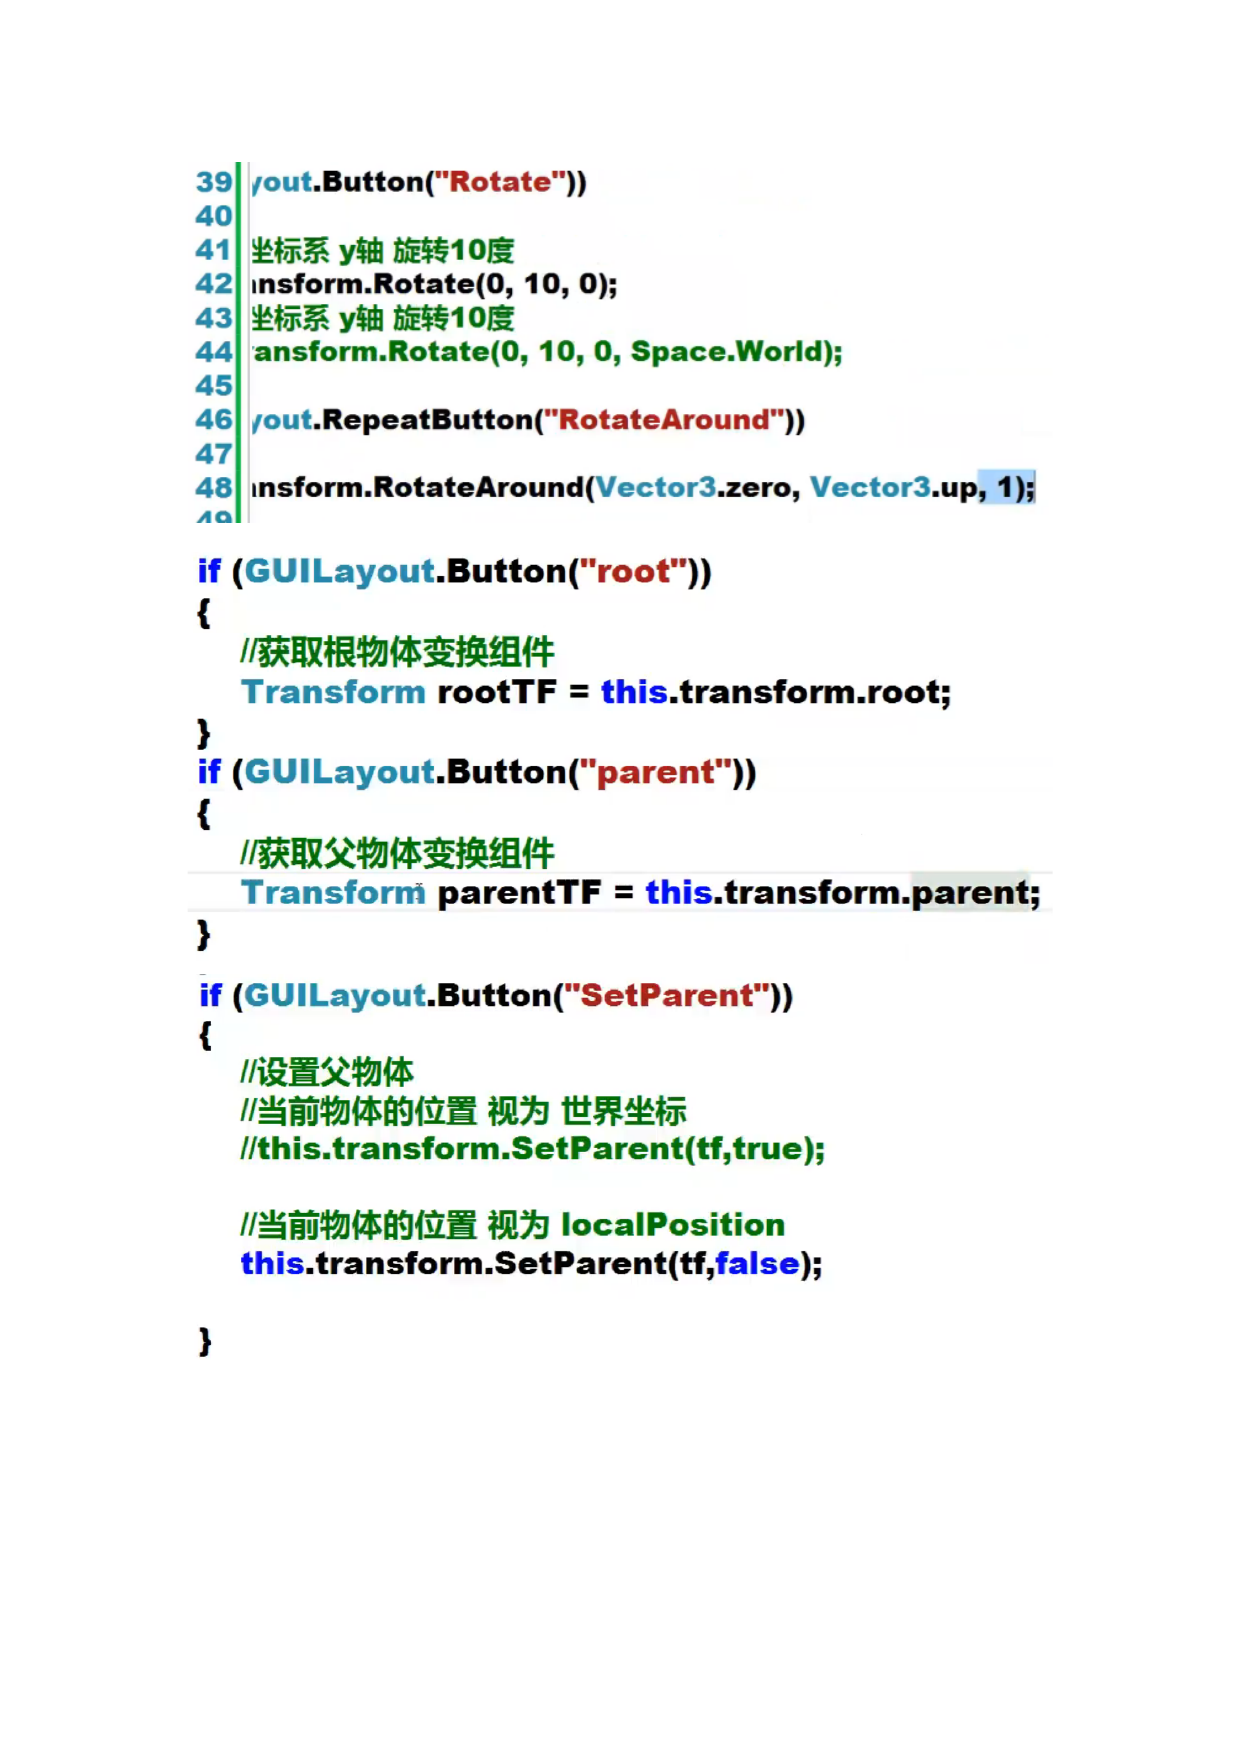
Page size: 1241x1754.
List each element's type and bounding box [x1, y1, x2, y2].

picture [187, 974, 838, 1366]
picture [187, 552, 1053, 964]
picture [187, 162, 1053, 523]
